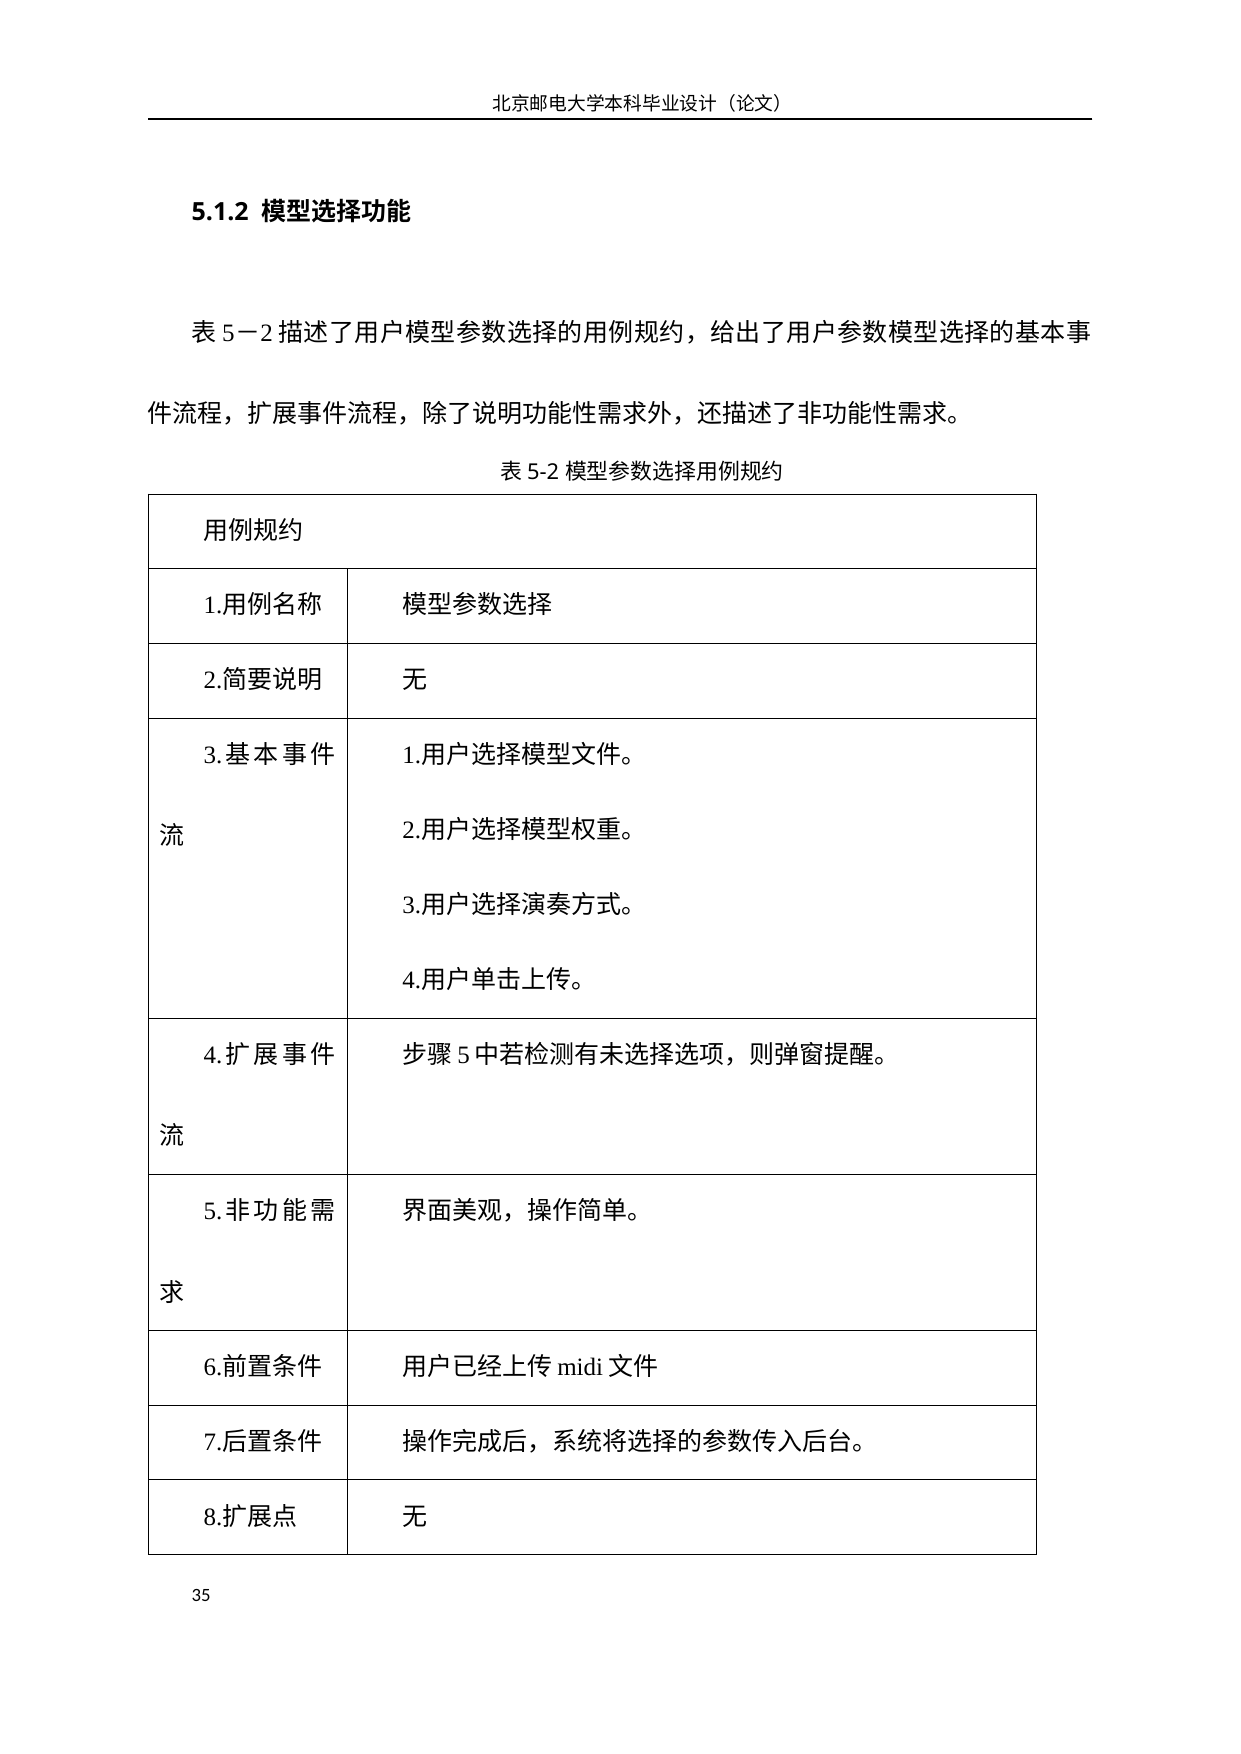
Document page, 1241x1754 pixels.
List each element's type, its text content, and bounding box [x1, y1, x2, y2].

table_cell 操作完成后，系统将选择的参数传入后台。 [348, 1406, 1036, 1479]
table_cell 用户已经上传midi文件 [348, 1331, 1036, 1404]
table_cell 界面美观，操作简单。 [348, 1175, 1036, 1330]
table_header 用例规约 [149, 495, 1036, 568]
table_cell 1.用户选择模型文件。 2.用户选择模型权重。 3.用户选择演奏方式。 4.用户单击上传。 [348, 719, 1036, 1017]
table_cell 5.非功能需求 [149, 1175, 347, 1330]
table_cell 7.后置条件 [149, 1406, 347, 1479]
table_cell 模型参数选择 [348, 569, 1036, 643]
table_cell 步骤5中若检测有未选择选项，则弹窗提醒。 [348, 1019, 1036, 1174]
subtitle 5.1.2 模型选择功能 [148, 175, 1092, 243]
table_cell 6.前置条件 [149, 1331, 347, 1404]
text 表5－2描述了用户模型参数选择的用例规约，给出了用户参数模型选择的基本事件流程，扩展事件流程，除了说明功能性需求外，还描述了非功能性需求。 [148, 297, 1092, 446]
table_cell 8.扩展点 [149, 1480, 347, 1554]
table_cell 3.基本事件流 [149, 719, 347, 1017]
table_cell 4.扩展事件流 [149, 1019, 347, 1174]
table_cell 2.简要说明 [149, 644, 347, 717]
text 表5-2 模型参数选择用例规约 [148, 453, 1092, 487]
table_cell 无 [348, 644, 1036, 717]
table_cell 1.用例名称 [149, 569, 347, 643]
table_cell 无 [348, 1480, 1036, 1554]
